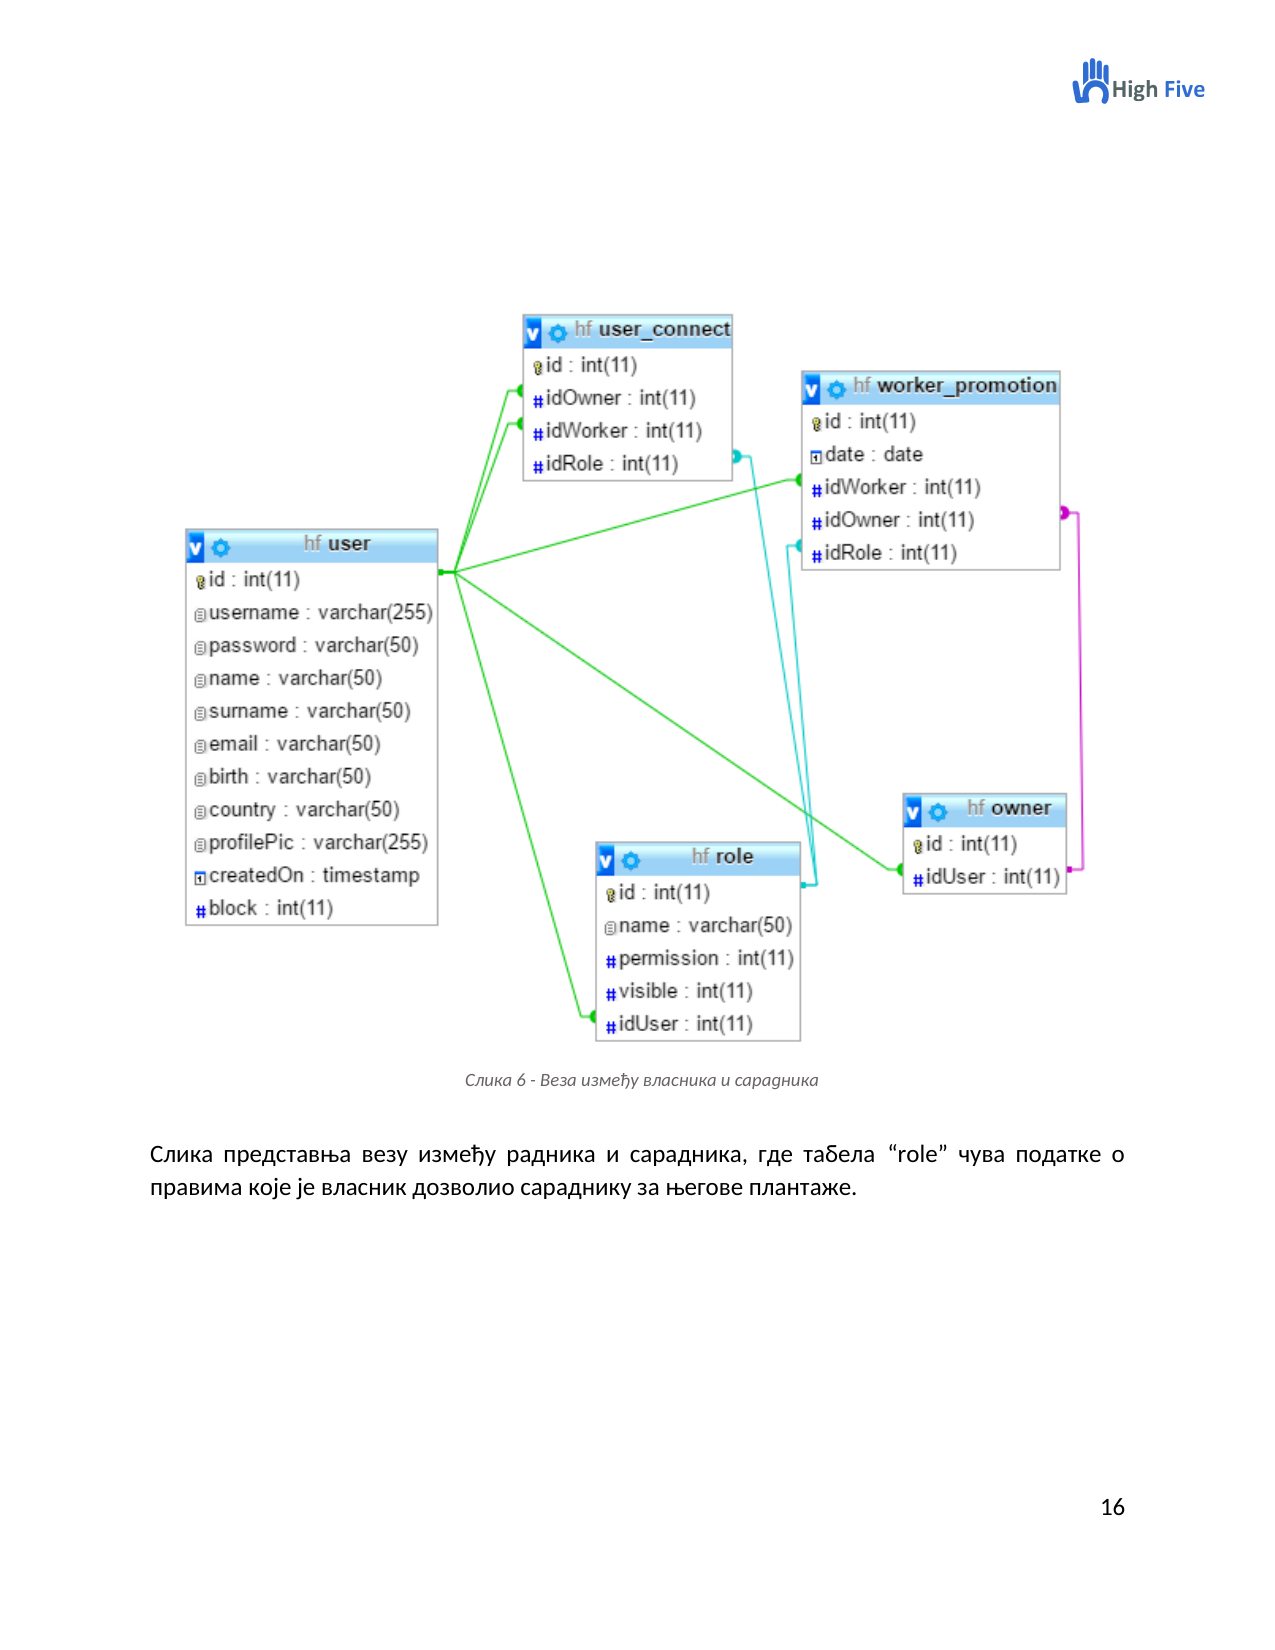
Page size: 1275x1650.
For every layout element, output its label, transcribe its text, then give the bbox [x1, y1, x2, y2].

picture [149, 295, 1125, 1067]
text Слика представња везу између радника и сарадника, где табела “role” чува податке о правима које је власник дозволио сараднику за његове плантаже. [150, 1138, 1125, 1201]
picture [1069, 53, 1223, 110]
